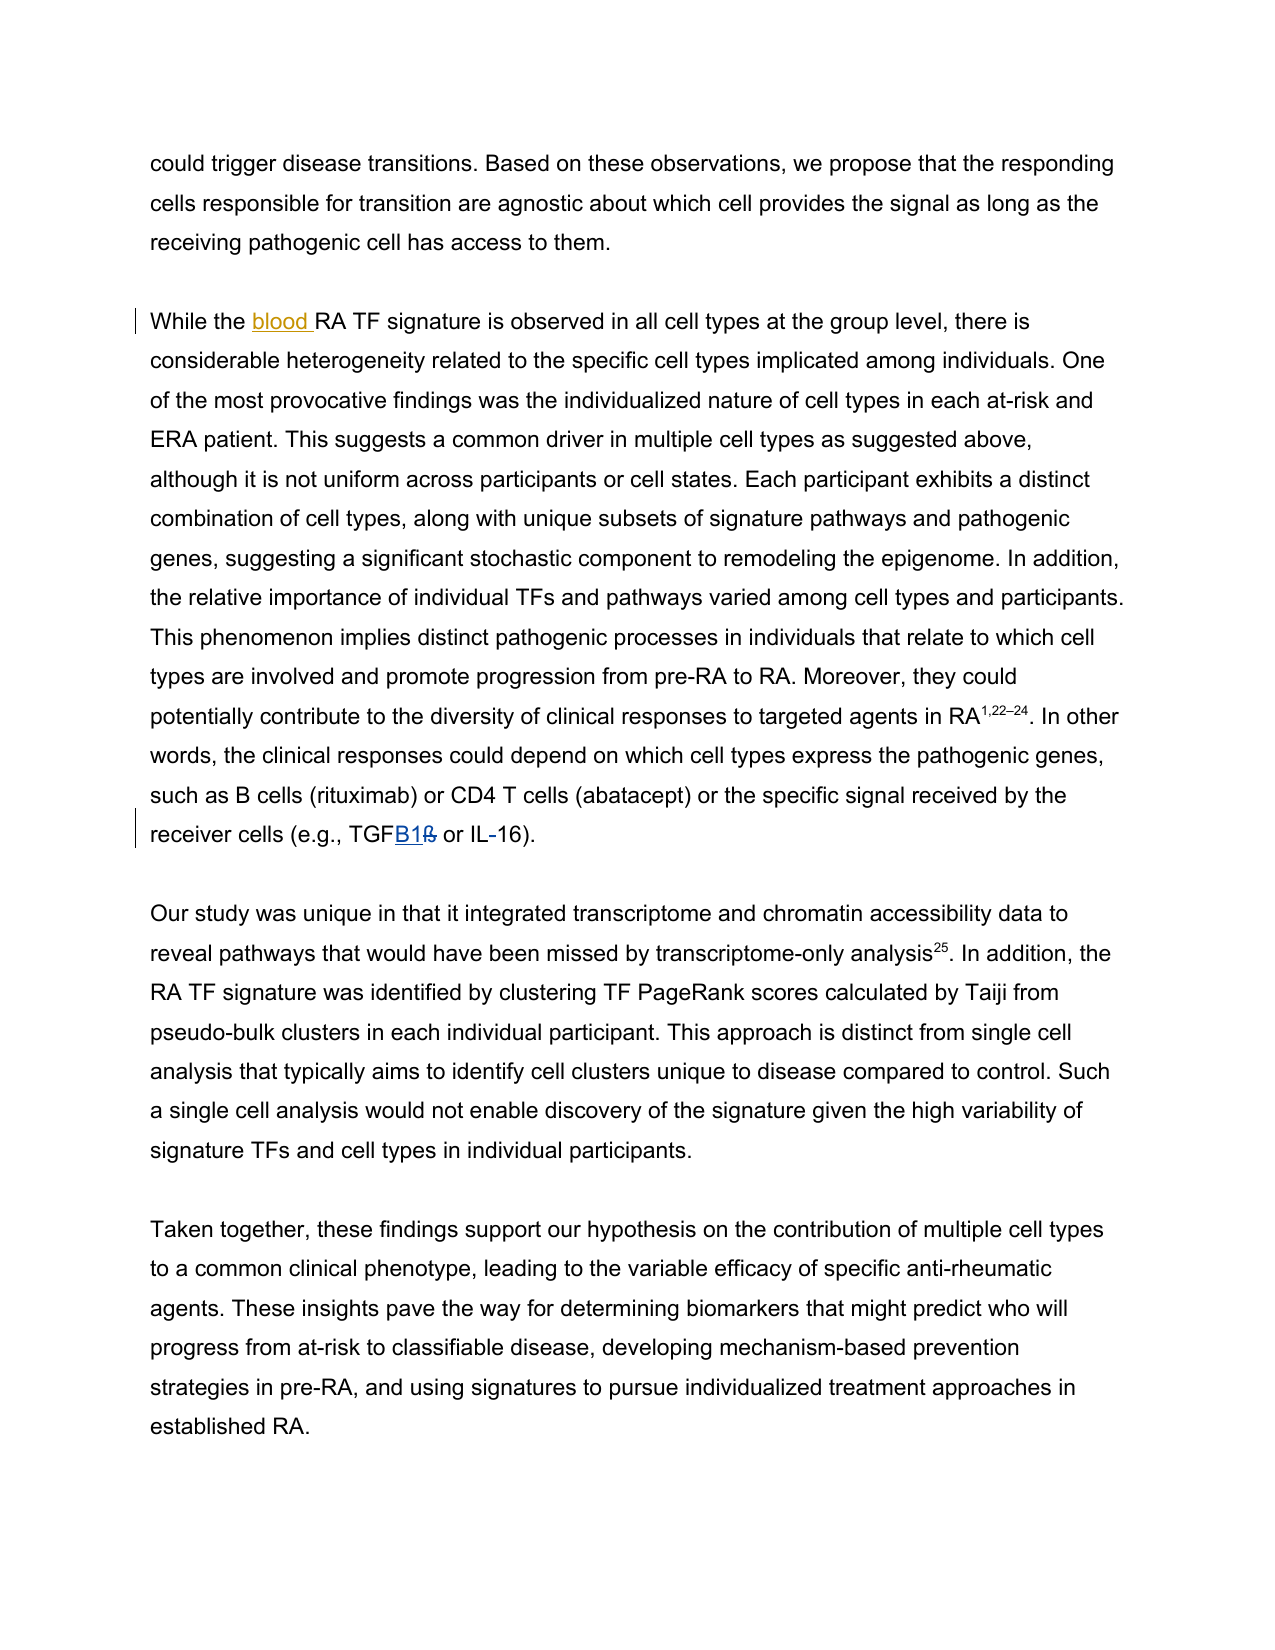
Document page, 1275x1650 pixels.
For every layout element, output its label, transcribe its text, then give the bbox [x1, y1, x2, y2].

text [150, 150, 1125, 255]
text While the RA TF signature is observed in all cell types at the group level, there is considerable heterogeneity related to the specific cell types implicated among individuals. One of the most provocative findings was the individualized nature of cell types in each at-risk and ERA patient. This suggests a common driver in multiple cell types as suggested above, although it is not uniform across participants or cell states. Each participant exhibits a distinct combination of cell types, along with unique subsets of signature pathways and pathogenic genes, suggesting a significant stochastic component to remodeling the epigenome. In addition, the relative importance of individual TFs and pathways varied among cell types and participants. This phenomenon implies distinct pathogenic processes in individuals that relate to which cell types are involved and promote progression from pre-RA to RA. Moreover, they could potentially contribute to the diversity of clinical responses to targeted agents in RA1,22–24. In other words, the clinical responses could depend on which cell types express the pathogenic genes, such as B cells (rituximab) or CD4 T cells (abatacept) or the specific signal received by the receiver cells (e.g., TGF or IL16). [150, 308, 1125, 847]
text Our study was unique in that it integrated transcriptome and chromatin accessibility data to reveal pathways that would have been missed by transcriptome-only analysis25. In addition, the RA TF signature was identified by clustering TF PageRank scores calculated by Taiji from pseudo-bulk clusters in each individual participant. This approach is distinct from single cell analysis that typically aims to identify cell clusters unique to disease compared to control. Such a single cell analysis would not enable discovery of the signature given the high variability of signature TFs and cell types in individual participants. [150, 900, 1125, 1163]
text Taken together, these findings support our hypothesis on the contribution of multiple cell types to a common clinical phenotype, leading to the variable efficacy of specific anti-rheumatic agents. These insights pave the way for determining biomarkers that might predict who will progress from at-risk to classifiable disease, developing mechanism-based prevention strategies in pre-RA, and using signatures to pursue individualized treatment approaches in established RA. [150, 1216, 1125, 1440]
